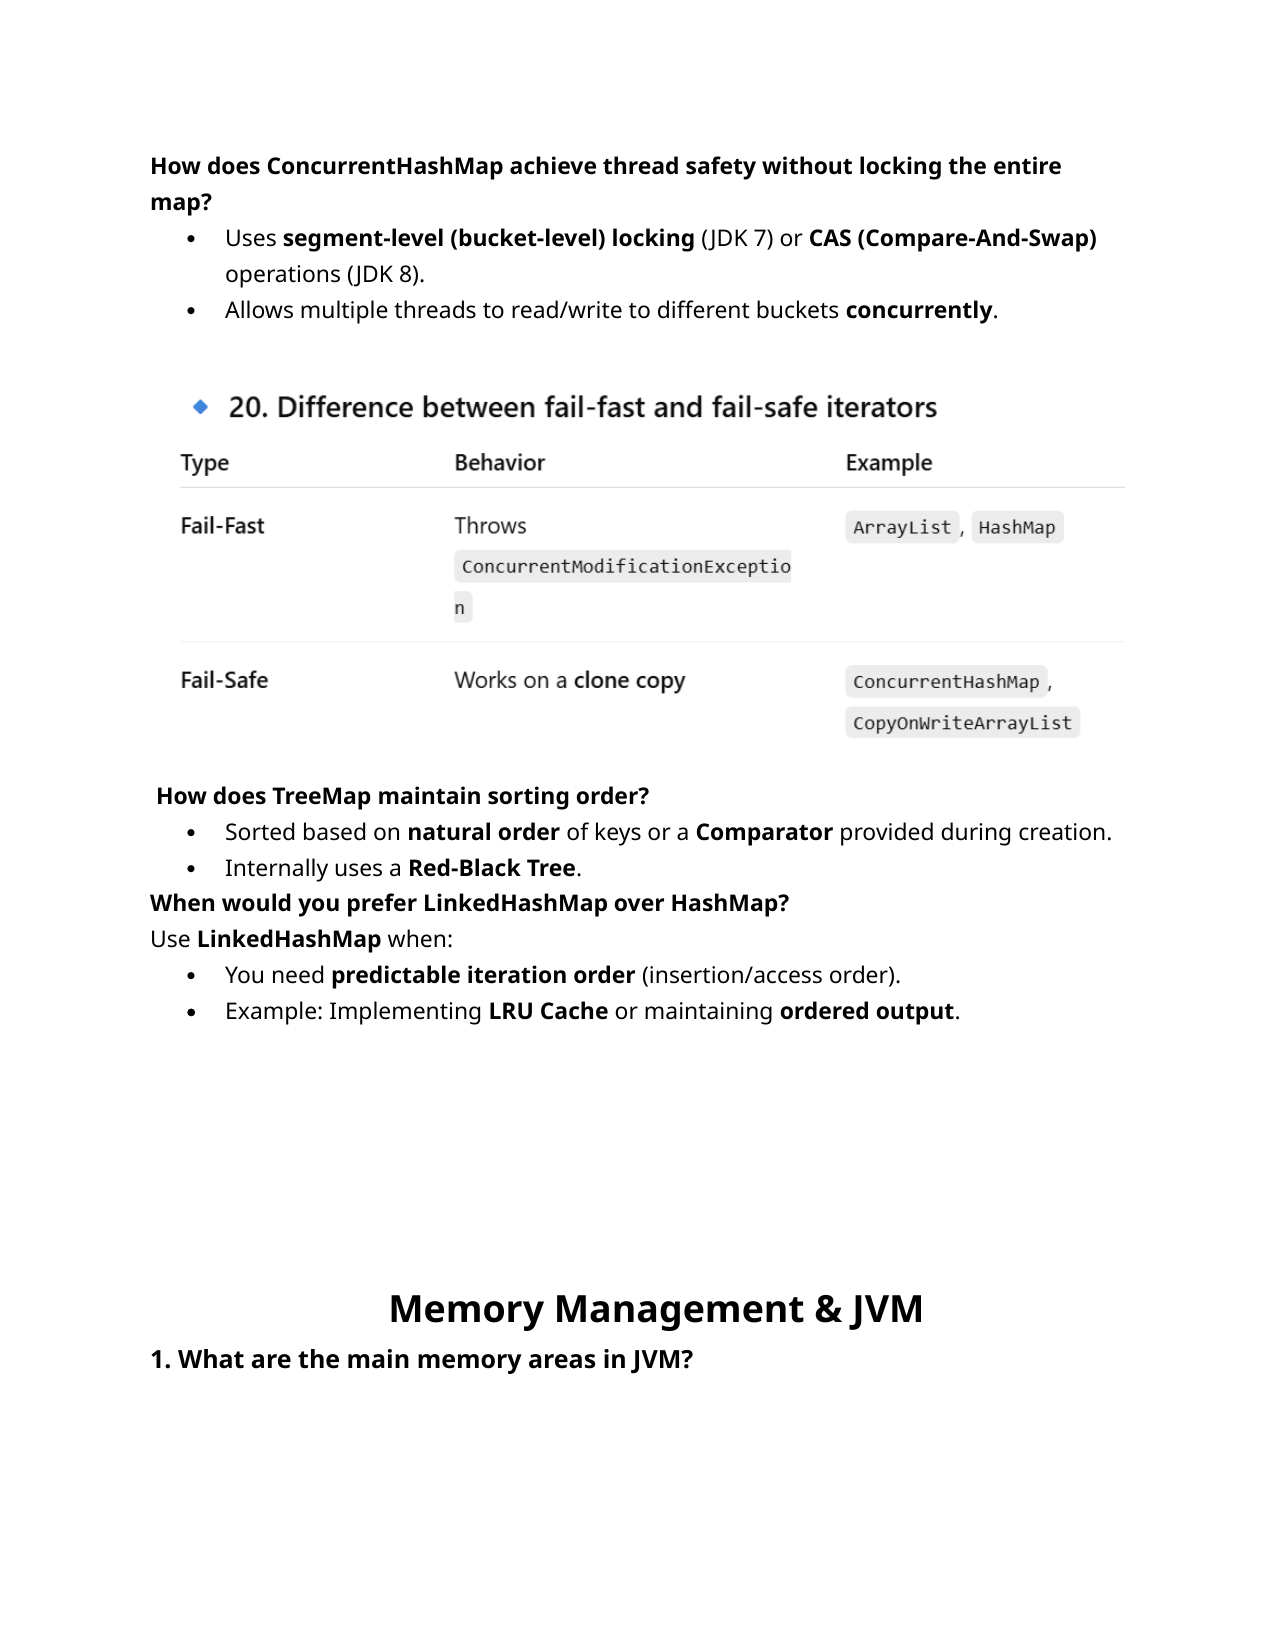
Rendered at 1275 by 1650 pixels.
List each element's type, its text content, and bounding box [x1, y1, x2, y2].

text How does ConcurrentHashMap achieve thread safety without locking the entire map? [150, 150, 1125, 217]
text How does TreeMap maintain sorting order? [150, 779, 1125, 811]
list You need predictable iteration order (insertion/access order). [187, 959, 1125, 991]
list Internally uses a Red-Black Tree. [187, 851, 1125, 883]
list Example: Implementing LRU Cache or maintaining ordered output. [187, 995, 1125, 1026]
text When would you prefer LinkedHashMap over HashMap? [150, 887, 1125, 919]
picture [150, 365, 1125, 775]
list Sorted based on natural order of keys or a Comparator provided during creation. [187, 816, 1125, 847]
text Use LinkedHashMap when: [150, 923, 1125, 954]
text 1. What are the main memory areas in JVM? [150, 1341, 1125, 1375]
text Memory Management & JVM [187, 1283, 1125, 1334]
list Allows multiple threads to read/write to different buckets concurrently. [187, 294, 1125, 325]
list Uses segment-level (bucket-level) locking (JDK 7) or CAS (Compare-And-Swap) operations (JDK 8). [187, 222, 1125, 289]
